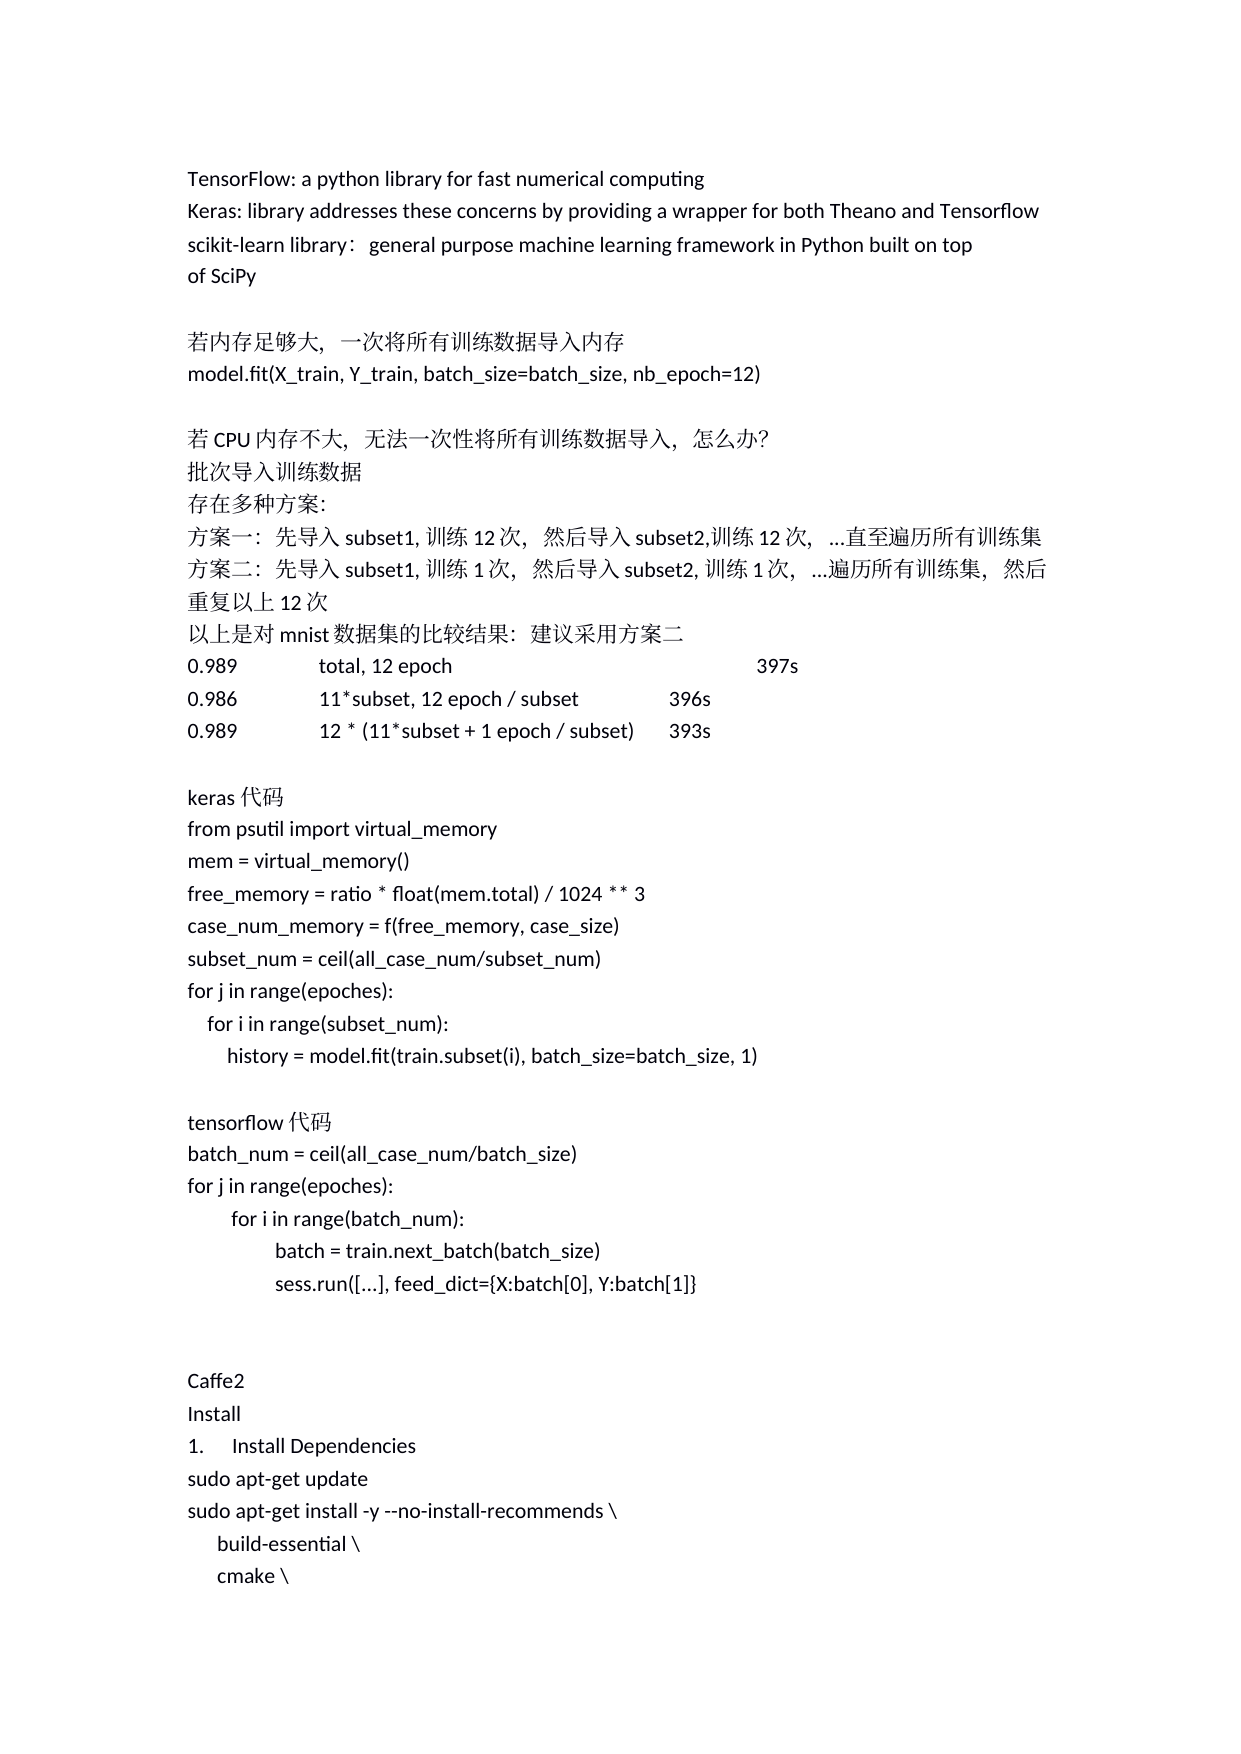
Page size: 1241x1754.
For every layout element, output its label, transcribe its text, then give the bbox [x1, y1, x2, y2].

text 存在多种方案： [187, 487, 1053, 519]
text TensorFlow: a python library for fast numerical computing [187, 162, 1053, 194]
text free_memory = ratio * float(mem.total) / 1024 ** 3 [187, 877, 1053, 909]
text sudo apt-get install -y --no-install-recommends \ [187, 1494, 1053, 1527]
text 若CPU内存不大，无法一次性将所有训练数据导入，怎么办？ [187, 422, 1053, 454]
text case_num_memory = f(free_memory, case_size) [187, 909, 1053, 942]
text 批次导入训练数据 [187, 454, 1053, 487]
text history = model.fit(train.subset(i), batch_size=batch_size, 1) [187, 1039, 1053, 1072]
text 0.989 total, 12 epoch 397s [187, 649, 1053, 682]
text Keras: library addresses these concerns by providing a wrapper for both Theano and Tensorflow [187, 194, 1053, 227]
text 0.989 12 * (11*subset + 1 epoch / subset) 393s [187, 714, 1053, 747]
text 0.986 11*subset, 12 epoch / subset 396s [187, 682, 1053, 714]
text for i in range(subset_num): [187, 1007, 1053, 1039]
text from psutil import virtual_memory [187, 812, 1053, 844]
text cmake \ [187, 1559, 1053, 1592]
text for i in range(batch_num): [187, 1202, 1053, 1234]
text model.fit(X_train, Y_train, batch_size=batch_size, nb_epoch=12) [187, 357, 1053, 389]
text subset_num = ceil(all_case_num/subset_num) [187, 942, 1053, 974]
text build-essential \ [187, 1527, 1053, 1559]
text tensorflow代码 [187, 1104, 1053, 1137]
text keras 代码 [187, 779, 1053, 812]
text sudo apt-get update [187, 1462, 1053, 1494]
text 方案一：先导入subset1, 训练12次，然后导入subset2,训练12次，...直至遍历所有训练集 [187, 519, 1053, 552]
text batch_num = ceil(all_case_num/batch_size) [187, 1137, 1053, 1169]
text 方案二：先导入subset1, 训练1次，然后导入subset2, 训练1次，...遍历所有训练集，然后重复以上12次 [187, 552, 1053, 617]
text batch = train.next_batch(batch_size) [187, 1234, 1053, 1267]
text for j in range(epoches): [187, 1169, 1053, 1202]
text 若内存足够大，一次将所有训练数据导入内存 [187, 324, 1053, 357]
text sess.run([...], feed_dict={X:batch[0], Y:batch[1]} [187, 1267, 1053, 1299]
text scikit-learn library：general purpose machine learning framework in Python built on top [187, 227, 1053, 259]
text 以上是对mnist数据集的比较结果：建议采用方案二 [187, 617, 1053, 649]
text Install [187, 1397, 1053, 1429]
text of SciPy [187, 259, 1053, 292]
text for j in range(epoches): [187, 974, 1053, 1007]
text mem = virtual_memory() [187, 844, 1053, 877]
text Caffe2 [187, 1364, 1053, 1397]
list Install Dependencies [187, 1429, 1053, 1462]
